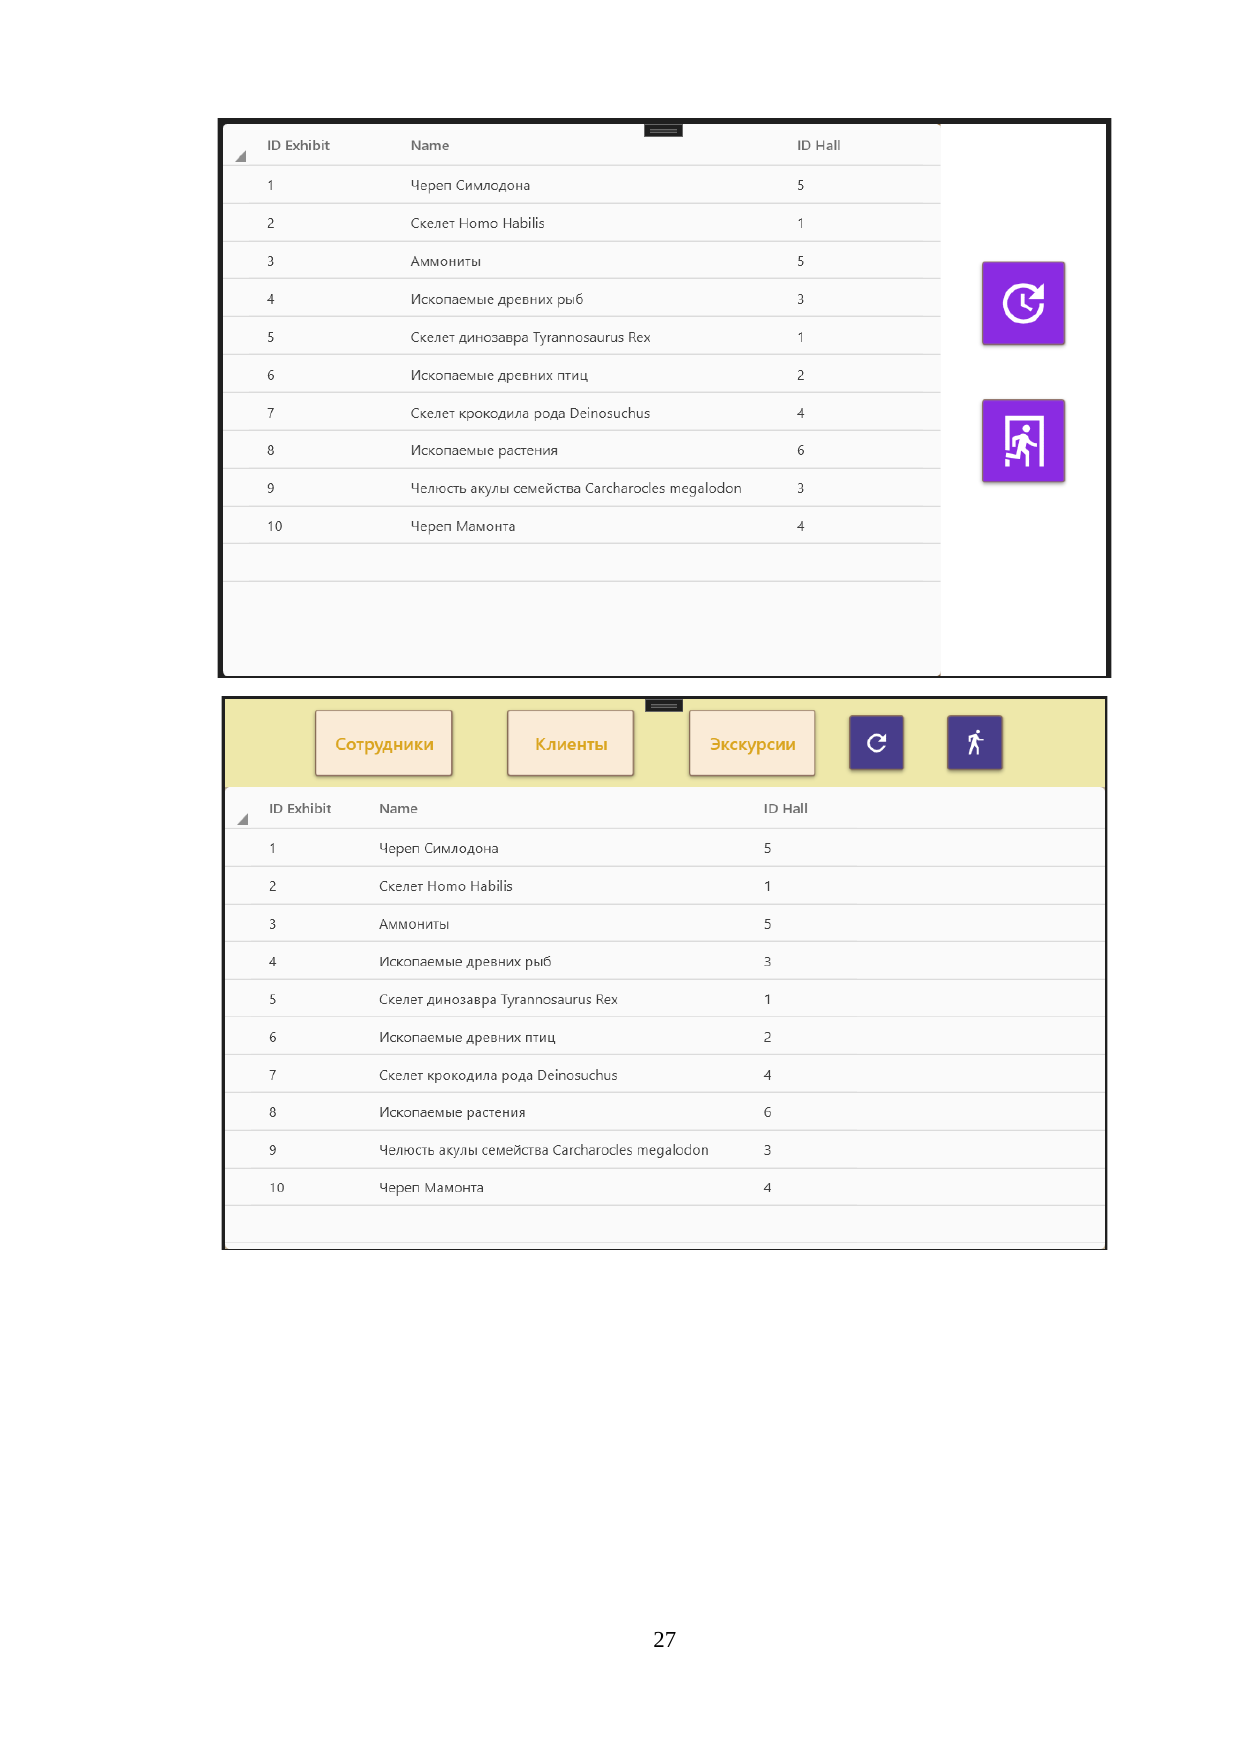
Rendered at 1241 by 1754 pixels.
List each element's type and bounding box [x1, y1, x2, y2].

picture [217, 118, 1112, 678]
picture [221, 696, 1108, 1250]
